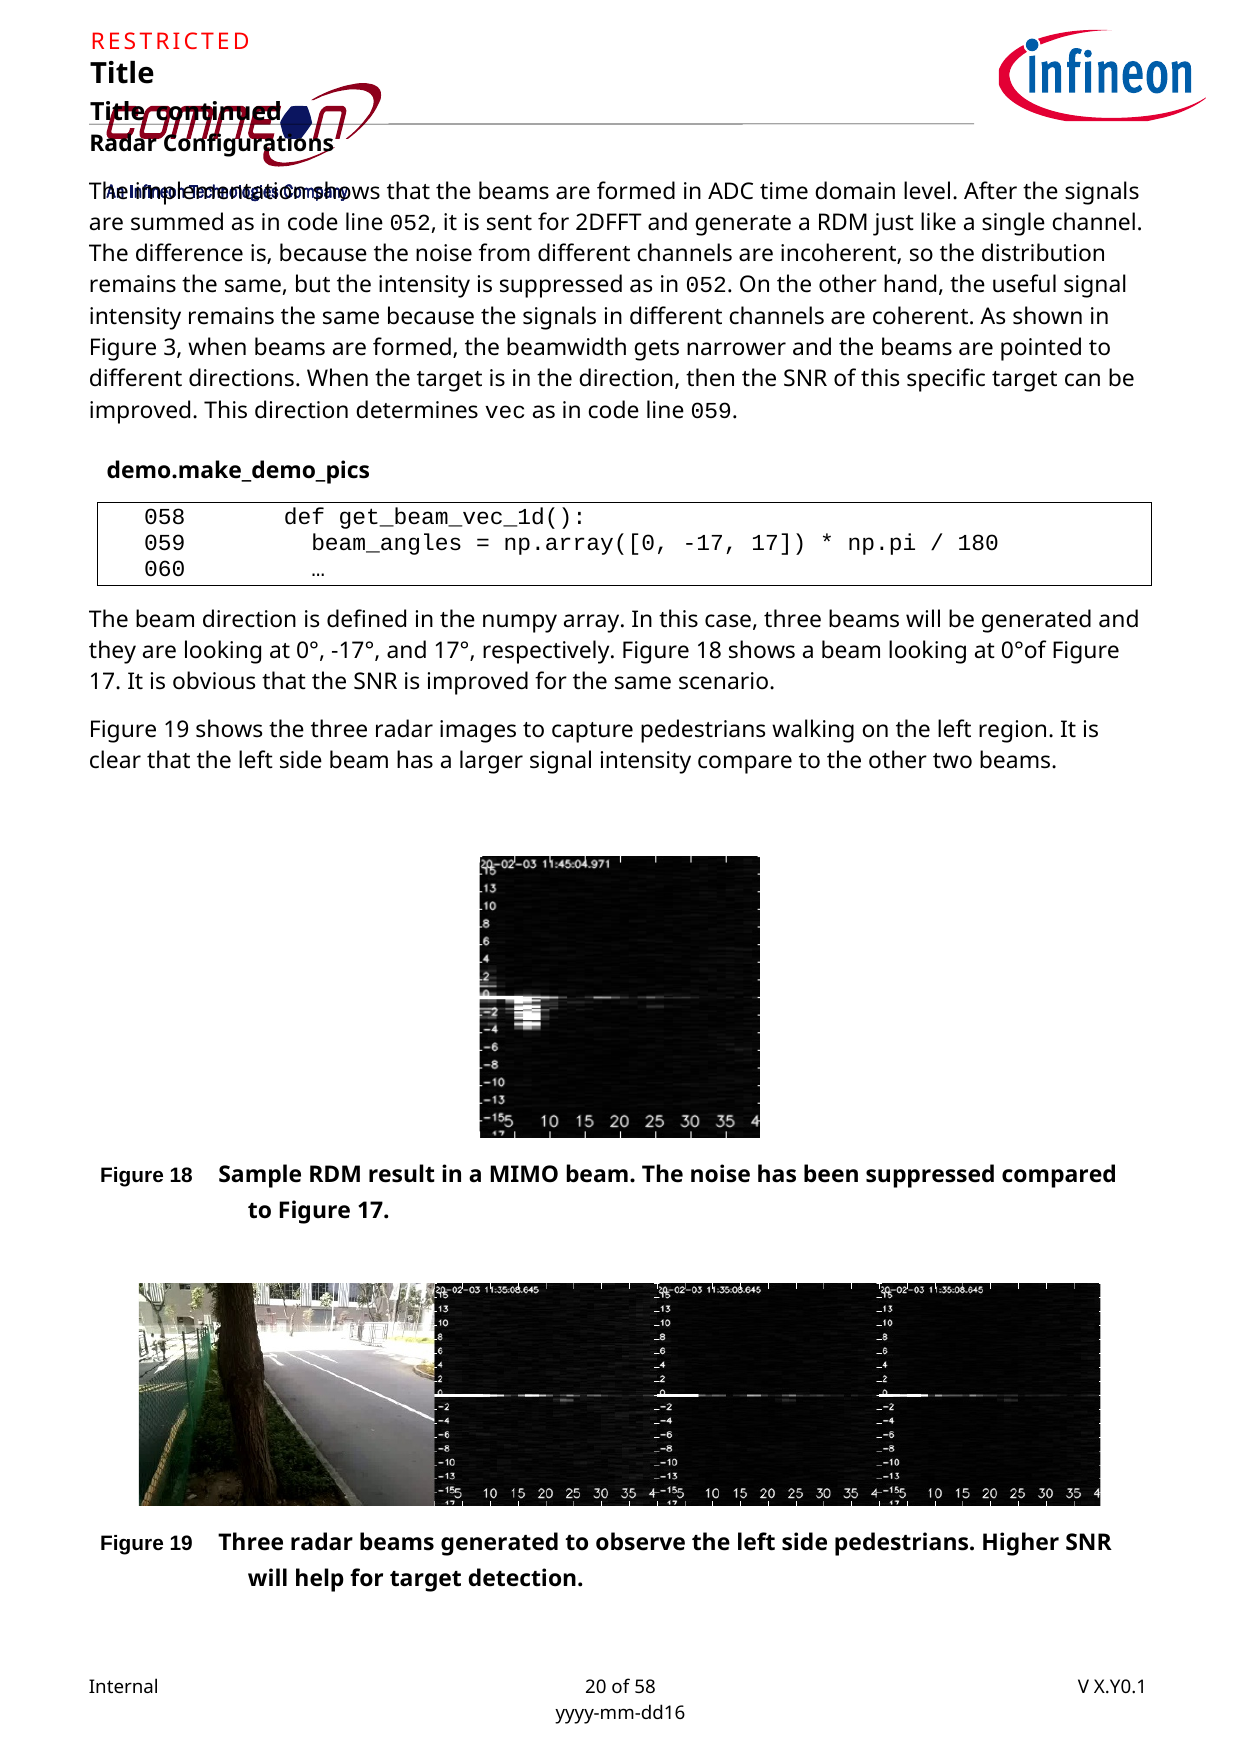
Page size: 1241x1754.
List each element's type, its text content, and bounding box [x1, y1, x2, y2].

table_header demo.make_demo_pics [98, 442, 1152, 502]
table_header [89, 840, 1151, 1154]
picture [138, 1283, 1101, 1506]
table_cell def get_beam_vec_1d(): beam_angles = np.array([0, -17, 17]) * np.pi / 180 … [98, 503, 1151, 585]
table_cell Sample RDM result in a MIMO beam. The noise has been suppressed compared to Figure 17. [89, 1154, 1151, 1267]
text Figure 19 shows the three radar images to capture pedestrians walking on the left region. It is clear that the left side beam has a larger signal intensity compare to the other two beams. [89, 713, 1152, 776]
table_cell Three radar beams generated to observe the left side pedestrians. Higher SNR will help for target detection. [89, 1522, 1151, 1635]
picture [479, 856, 760, 1138]
text The beam direction is defined in the numpy array. In this case, three beams will be generated and they are looking at 0°, -17°, and 17°, respectively. Figure 18 shows a beam looking at 0°of Figure 17. It is obvious that the SNR is improved for the same scenario. [89, 603, 1152, 696]
table_cell [89, 1267, 1151, 1522]
text The implementation shows that the beams are formed in ADC time domain level. After the signals are summed as in code line 052, it is sent for 2DFFT and generate a RDM just like a single channel. The difference is, because the noise from different channels are incoherent, so the distribution remains the same, but the intensity is suppressed as in 052. On the other hand, the useful signal intensity remains the same because the signals in different channels are coherent. As shown in Figure 3, when beams are formed, the beamwidth gets narrower and the beams are pointed to different directions. When the target is in the direction, then the SNR of this specific target can be improved. This direction determines vec as in code line 059. [89, 174, 1152, 425]
